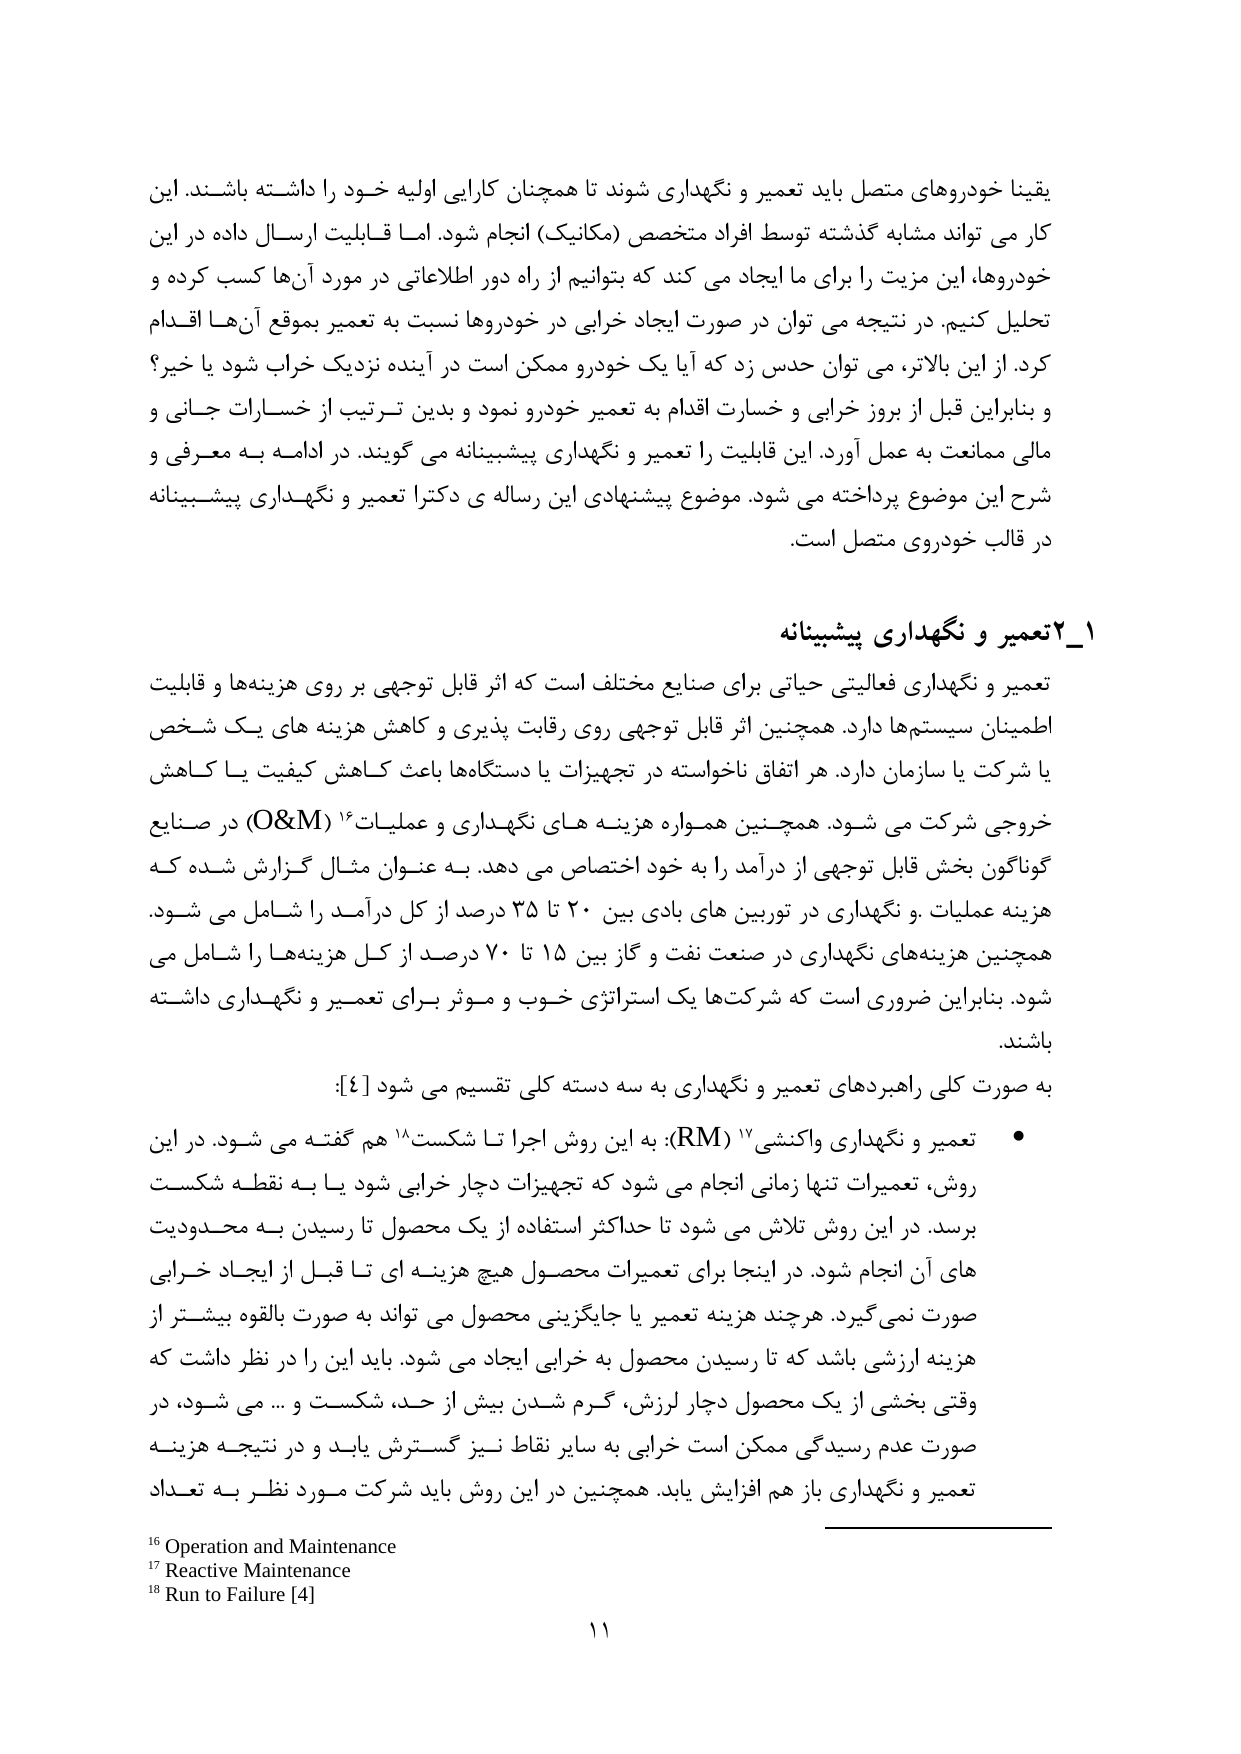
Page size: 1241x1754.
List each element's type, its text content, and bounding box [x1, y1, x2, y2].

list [148, 1119, 1014, 1506]
text یقینا خودروهای متصل باید تعمیر و نگهداری شوند تا همچنان کارایی اولیه خود را داشته باشند. این کار می تواند مشابه گذشته توسط افراد متخصص (مکانیک) انجام شود. اما قابلیت ارسال داده در این خودروها، این مزیت را برای ما ایجاد می کند که بتوانیم از راه دور اطلاعاتی در مورد آن‌ها کسب کرده و تحلیل کنیم. در نتیجه می توان در صورت ایجاد خرابی در خودروها نسبت به تعمیر بموقع آن‌ها اقدام کرد. از این بالاتر، می توان حدس زد که آیا یک خودرو ممکن است در آینده نزدیک خراب شود یا خیر؟ و بنابراین قبل از بروز خرابی و خسارت اقدام به تعمیر خودرو نمود و بدین ترتیب از خسارات جانی و مالی ممانعت به عمل آورد. این قابلیت را تعمیر و نگهداری پیشبینانه می گویند. در ادامه به معرفی و شرح این موضوع پرداخته می شود. موضوع پیشنهادی این رساله ی دکترا تعمیر و نگهداری پیشبینانه در قالب خودروی متصل است. [148, 177, 1051, 556]
text به صورت کلی راهبرد‌های تعمیر و نگهداری به سه دسته کلی تقسیم می شود: [148, 1073, 1051, 1104]
subtitle تعمیر و نگهداری پیشبینانه [148, 621, 1051, 654]
text تعمیر و نگهداری فعالیتی حیاتی برای صنایع مختلف است که اثر قابل توجهی بر روی هزینه‌ها و قابلیت اطمینان سیستم‌ها دارد. همچنین اثر قابل توجهی روی رقابت پذیری و کاهش هزینه های یک شخص یا شرکت یا سازمان دارد. هر اتفاق ناخواسته در تجهیزات یا دستگاه‌ها باعث کاهش کیفیت یا کاهش خروجی شرکت می شود. همچنین همواره هزینه های نگهداری و عملیات (O&M) در صنایع گوناگون بخش قابل توجهی از درآمد را به خود اختصاص می دهد. به عنوان مثال گزارش شده که هزینه عملیات .و نگهداری در توربین های بادی بین 20 تا 35 درصد از کل درآمد را شامل می شود. همچنین هزینه‌های نگهداری در صنعت نفت و گاز بین 15 تا 70 درصد از کل هزینه‌ها را شامل می شود. بنابراین ضروری است که شرکت‌ها یک استراتژی خوب و موثر برای تعمیر و نگهداری داشته باشند. [148, 671, 1051, 1058]
